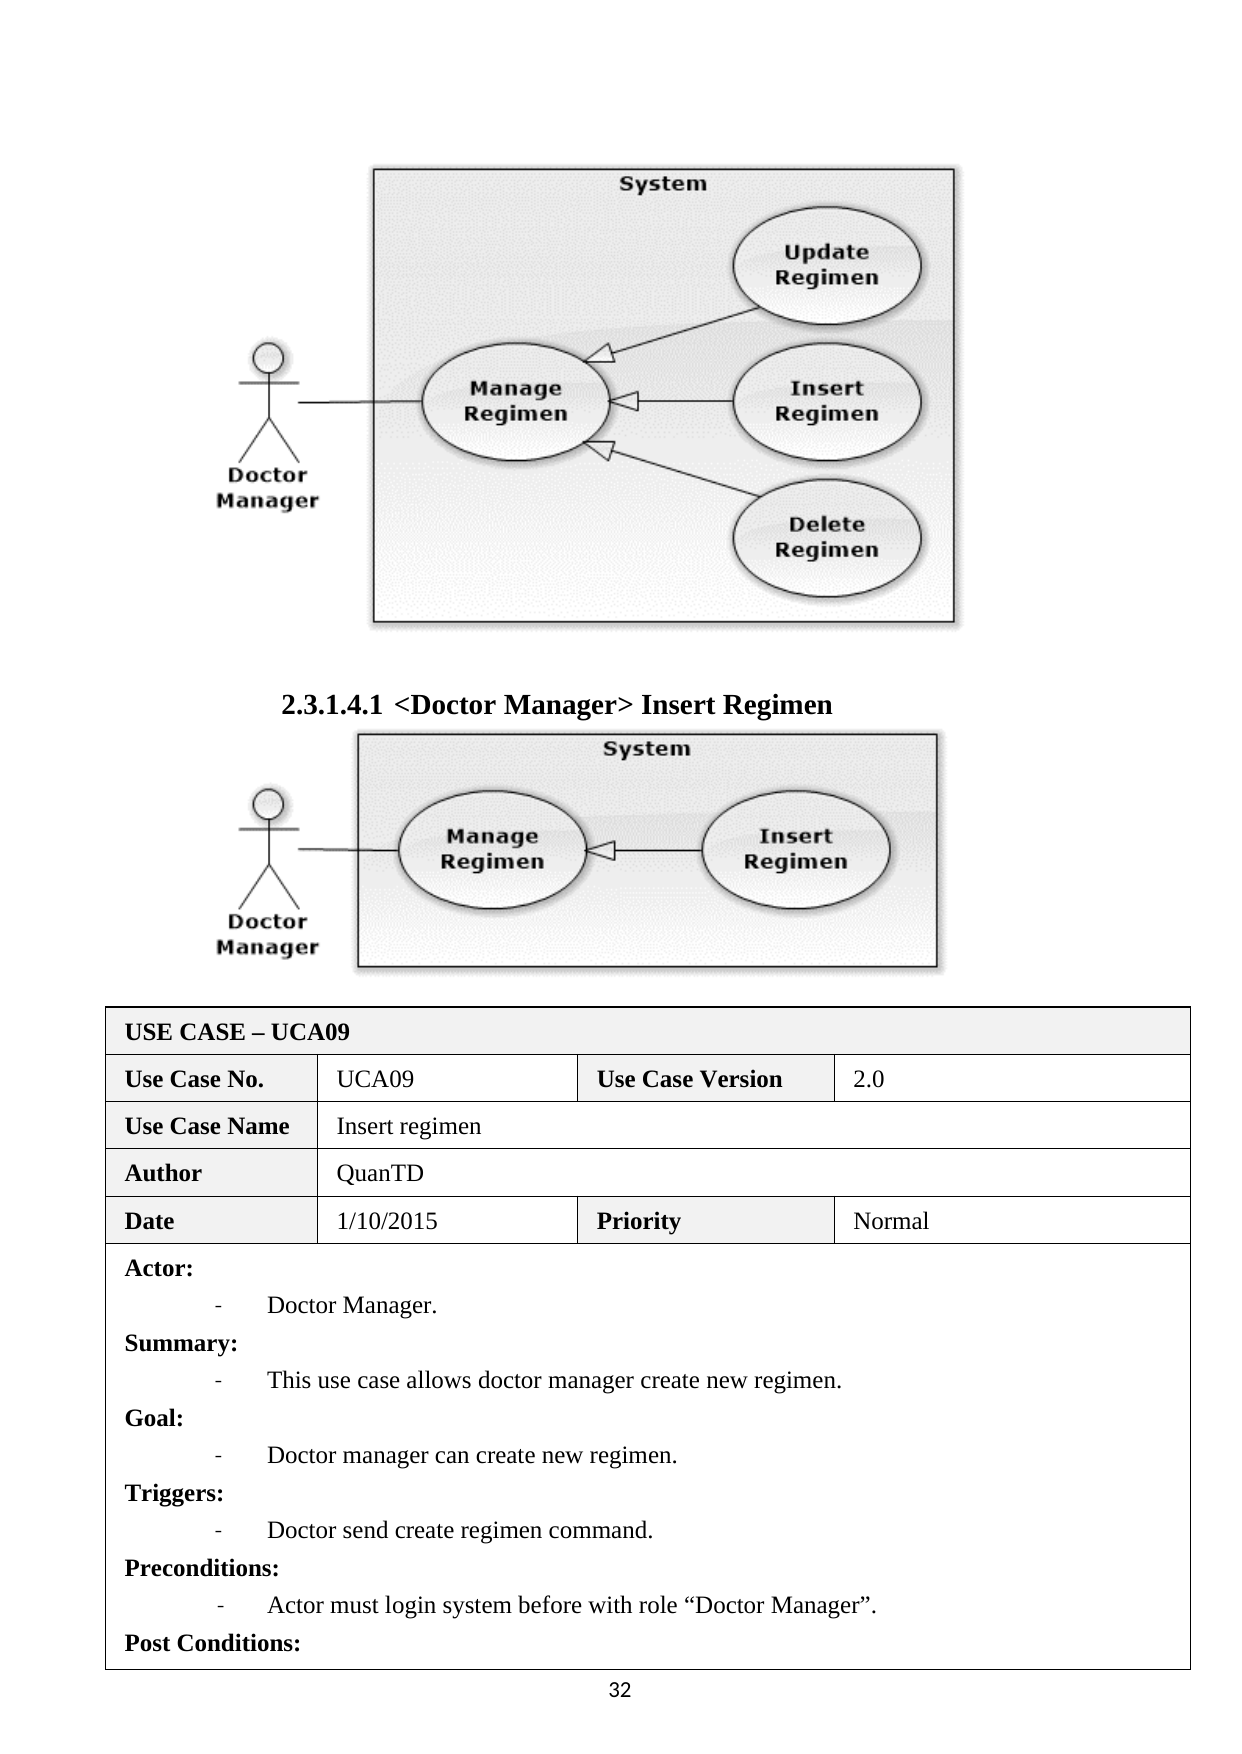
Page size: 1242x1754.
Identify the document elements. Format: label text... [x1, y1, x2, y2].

table_cell QuanTD [318, 1149, 1190, 1196]
table_cell Priority [578, 1197, 834, 1243]
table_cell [106, 1244, 1190, 1669]
picture [206, 726, 977, 1006]
subtitle <Doctor Manager> Insert Regimen [214, 687, 1146, 721]
table_cell Date [106, 1197, 317, 1243]
table_cell Use Case Name [106, 1102, 317, 1148]
table_cell UCA09 [318, 1055, 577, 1101]
table_cell Use Case No. [106, 1055, 317, 1101]
table_cell 1/10/2015 [318, 1197, 577, 1243]
table_cell Author [106, 1149, 317, 1196]
table_cell 2.0 [835, 1055, 1190, 1101]
table_header USE CASE – UCA09 [106, 1008, 1190, 1054]
table_cell Use Case Version [578, 1055, 834, 1101]
table_cell Insert regimen [318, 1102, 1190, 1148]
picture [206, 162, 994, 662]
table_cell Normal [835, 1197, 1190, 1243]
